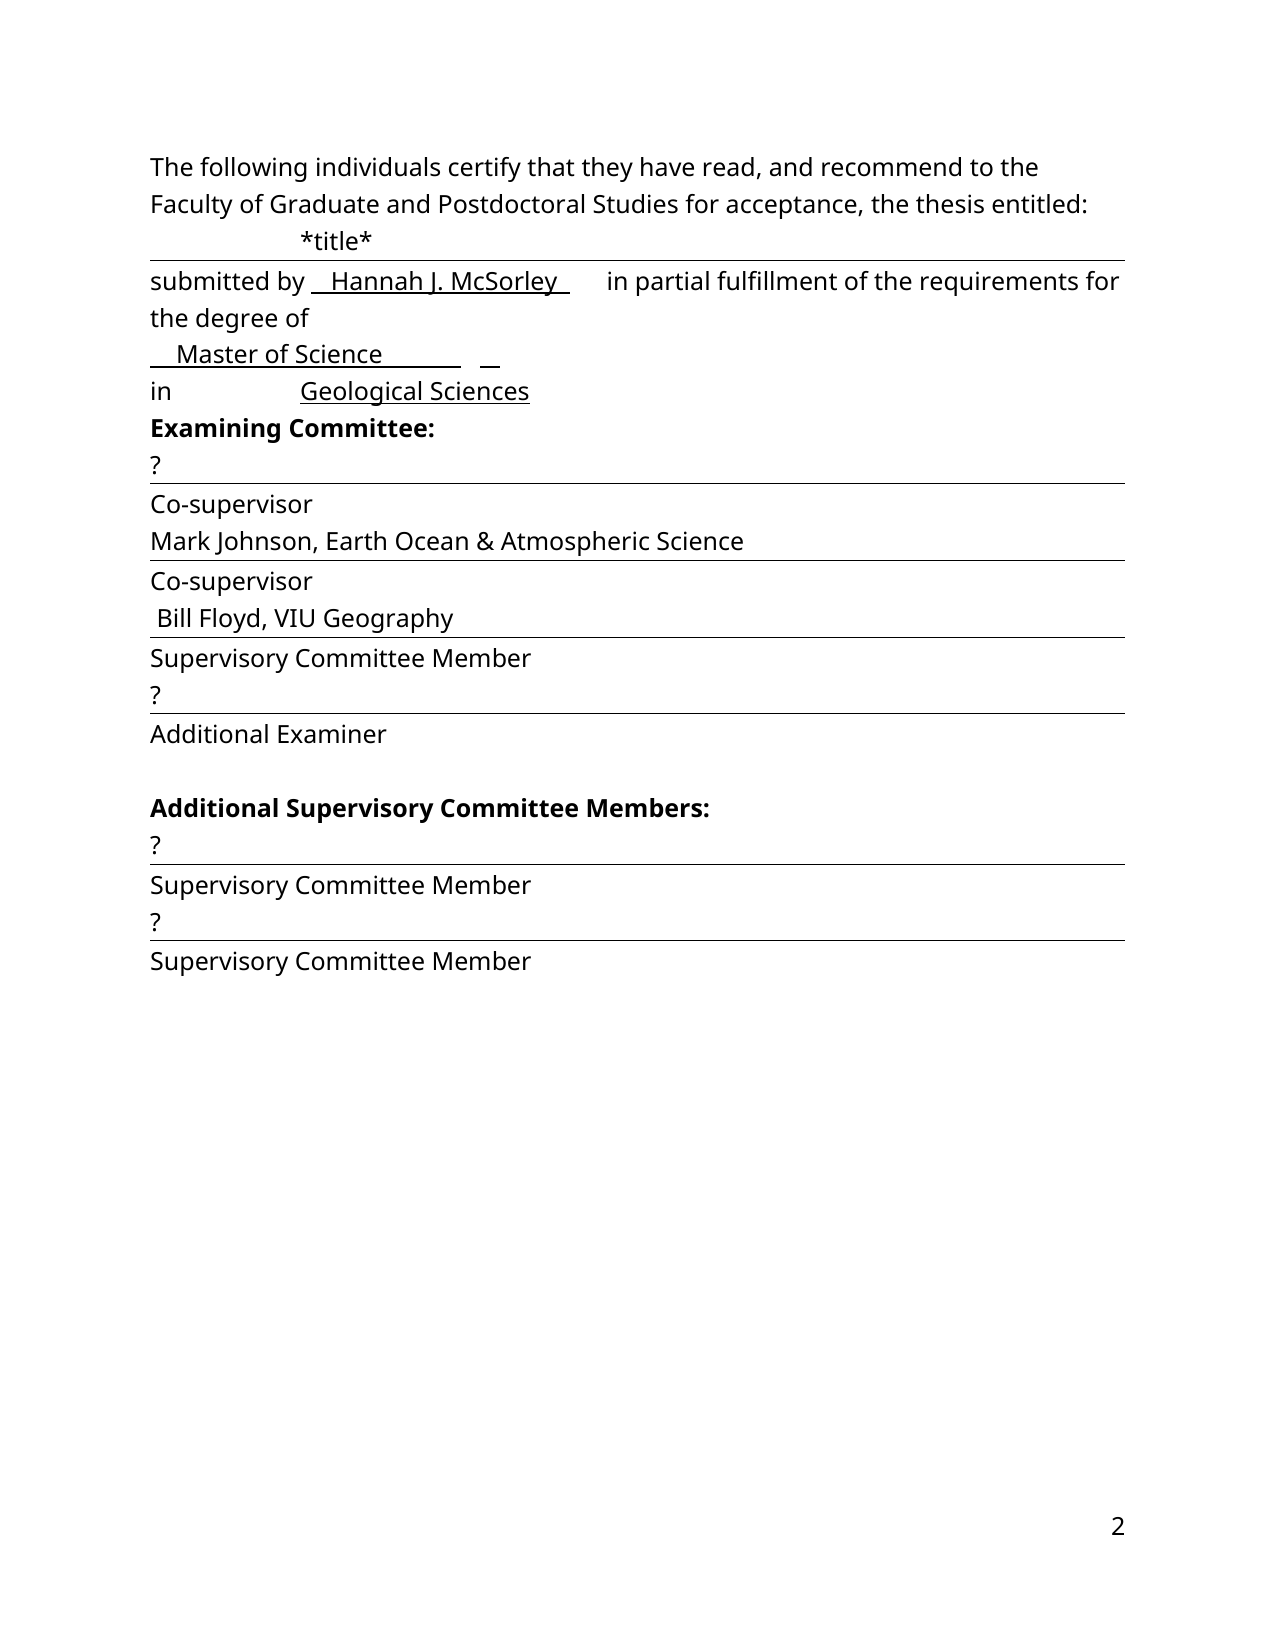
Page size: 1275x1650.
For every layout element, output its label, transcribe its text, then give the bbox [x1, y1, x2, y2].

text ? [150, 677, 1125, 713]
text submitted by Hannah J. McSorley in partial fulfillment of the requirements for the degree of [150, 263, 1125, 334]
text Master of Science [150, 337, 1125, 371]
text Bill Floyd, VIU Geography [150, 601, 1125, 637]
text Mark Johnson, Earth Ocean & Atmospheric Science [150, 524, 1125, 560]
text Supervisory Committee Member [150, 641, 1125, 674]
text Additional Supervisory Committee Members: [150, 791, 1125, 825]
text Co-supervisor [150, 487, 1125, 521]
text ? [150, 827, 1125, 864]
text Additional Examiner [150, 717, 1125, 751]
text The following individuals certify that they have read, and recommend to the Faculty of Graduate and Postdoctoral Studies for acceptance, the thesis entitled: [150, 150, 1125, 221]
text *title* [150, 223, 1125, 260]
text Supervisory Committee Member [150, 944, 1125, 978]
text Examining Committee: [150, 411, 1125, 444]
text ? [150, 447, 1125, 483]
text ? [150, 904, 1125, 940]
text Supervisory Committee Member [150, 867, 1125, 901]
text in Geological Sciences [150, 374, 1125, 408]
text Co-supervisor [150, 564, 1125, 598]
